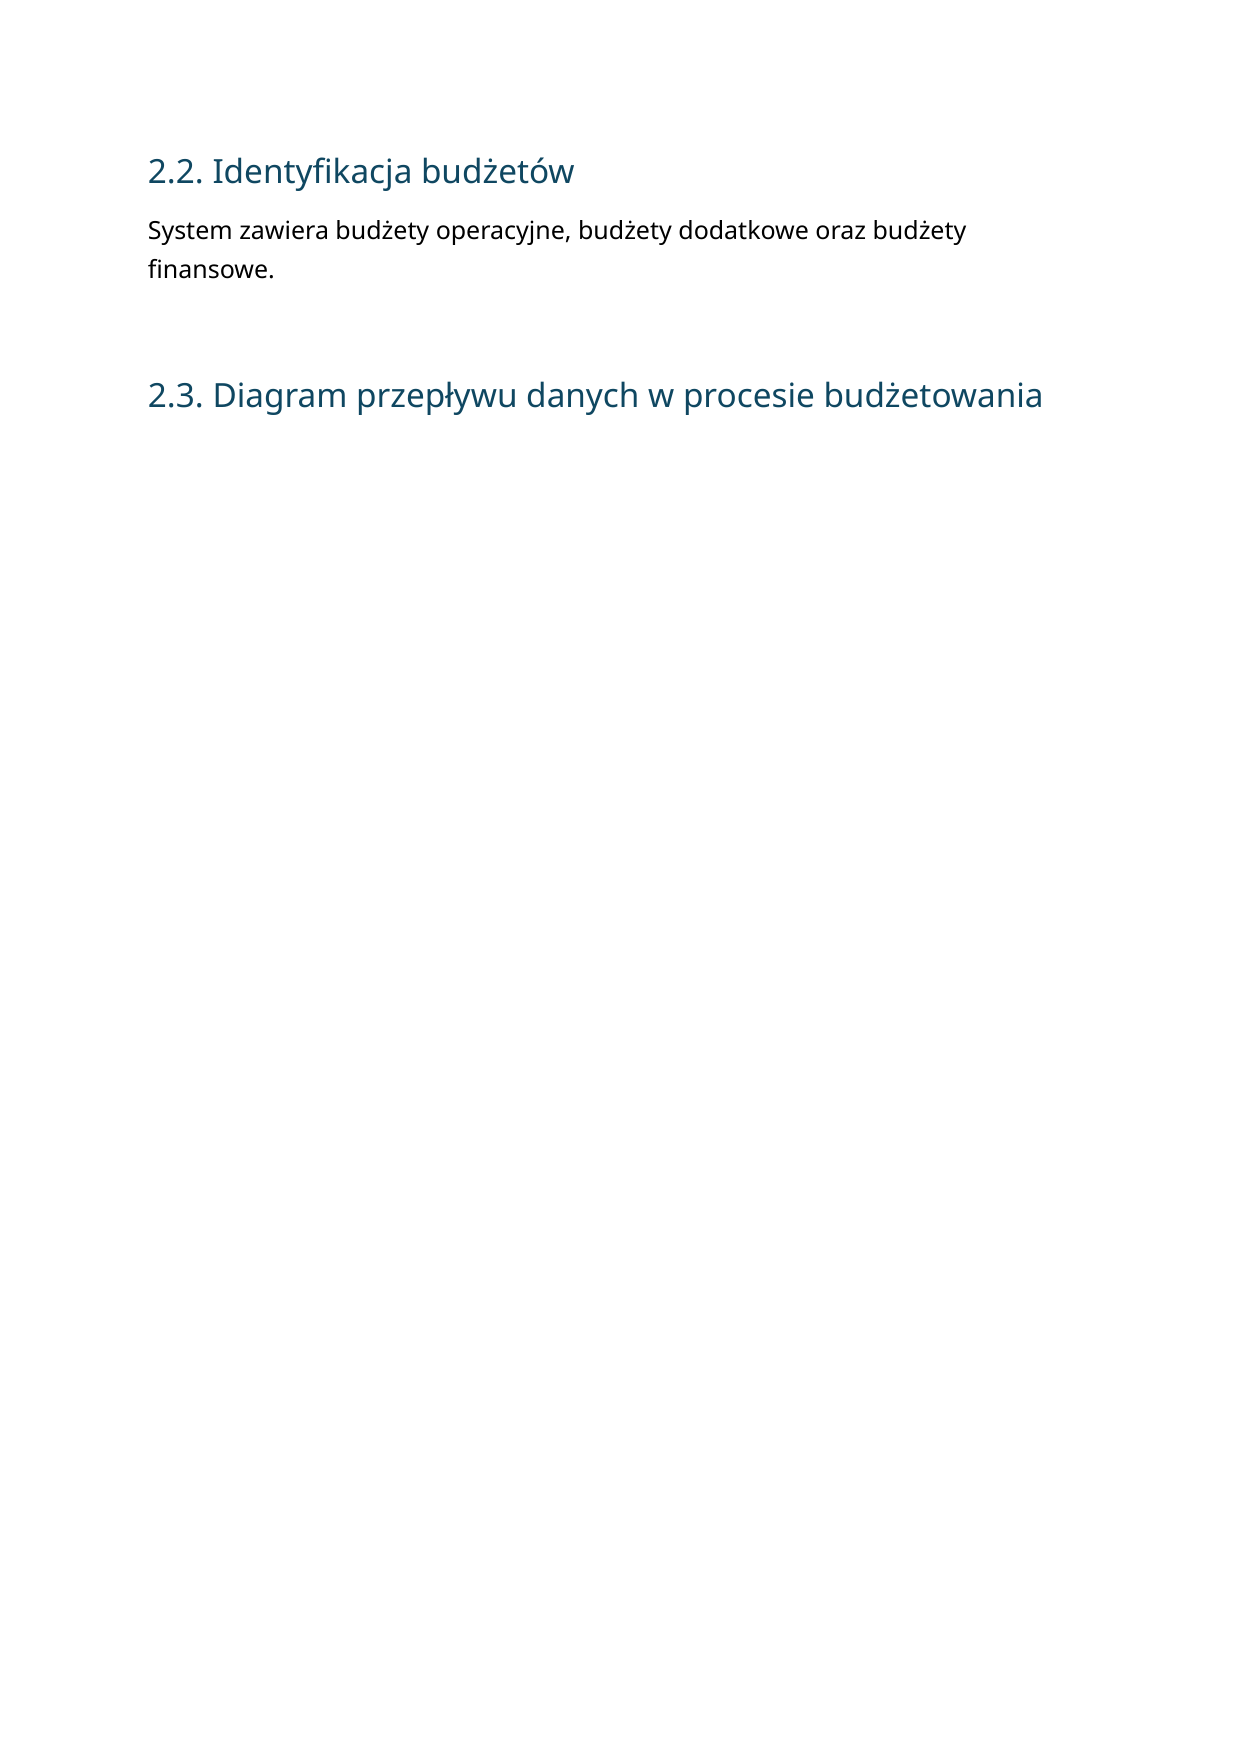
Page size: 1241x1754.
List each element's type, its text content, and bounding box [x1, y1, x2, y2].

text System zawiera budżety operacyjne, budżety dodatkowe oraz budżety finansowe. [148, 212, 1093, 286]
subtitle 2.2. Identyfikacja budżetów [148, 148, 1093, 193]
subtitle 2.3. Diagram przepływu danych w procesie budżetowania [148, 371, 1093, 417]
